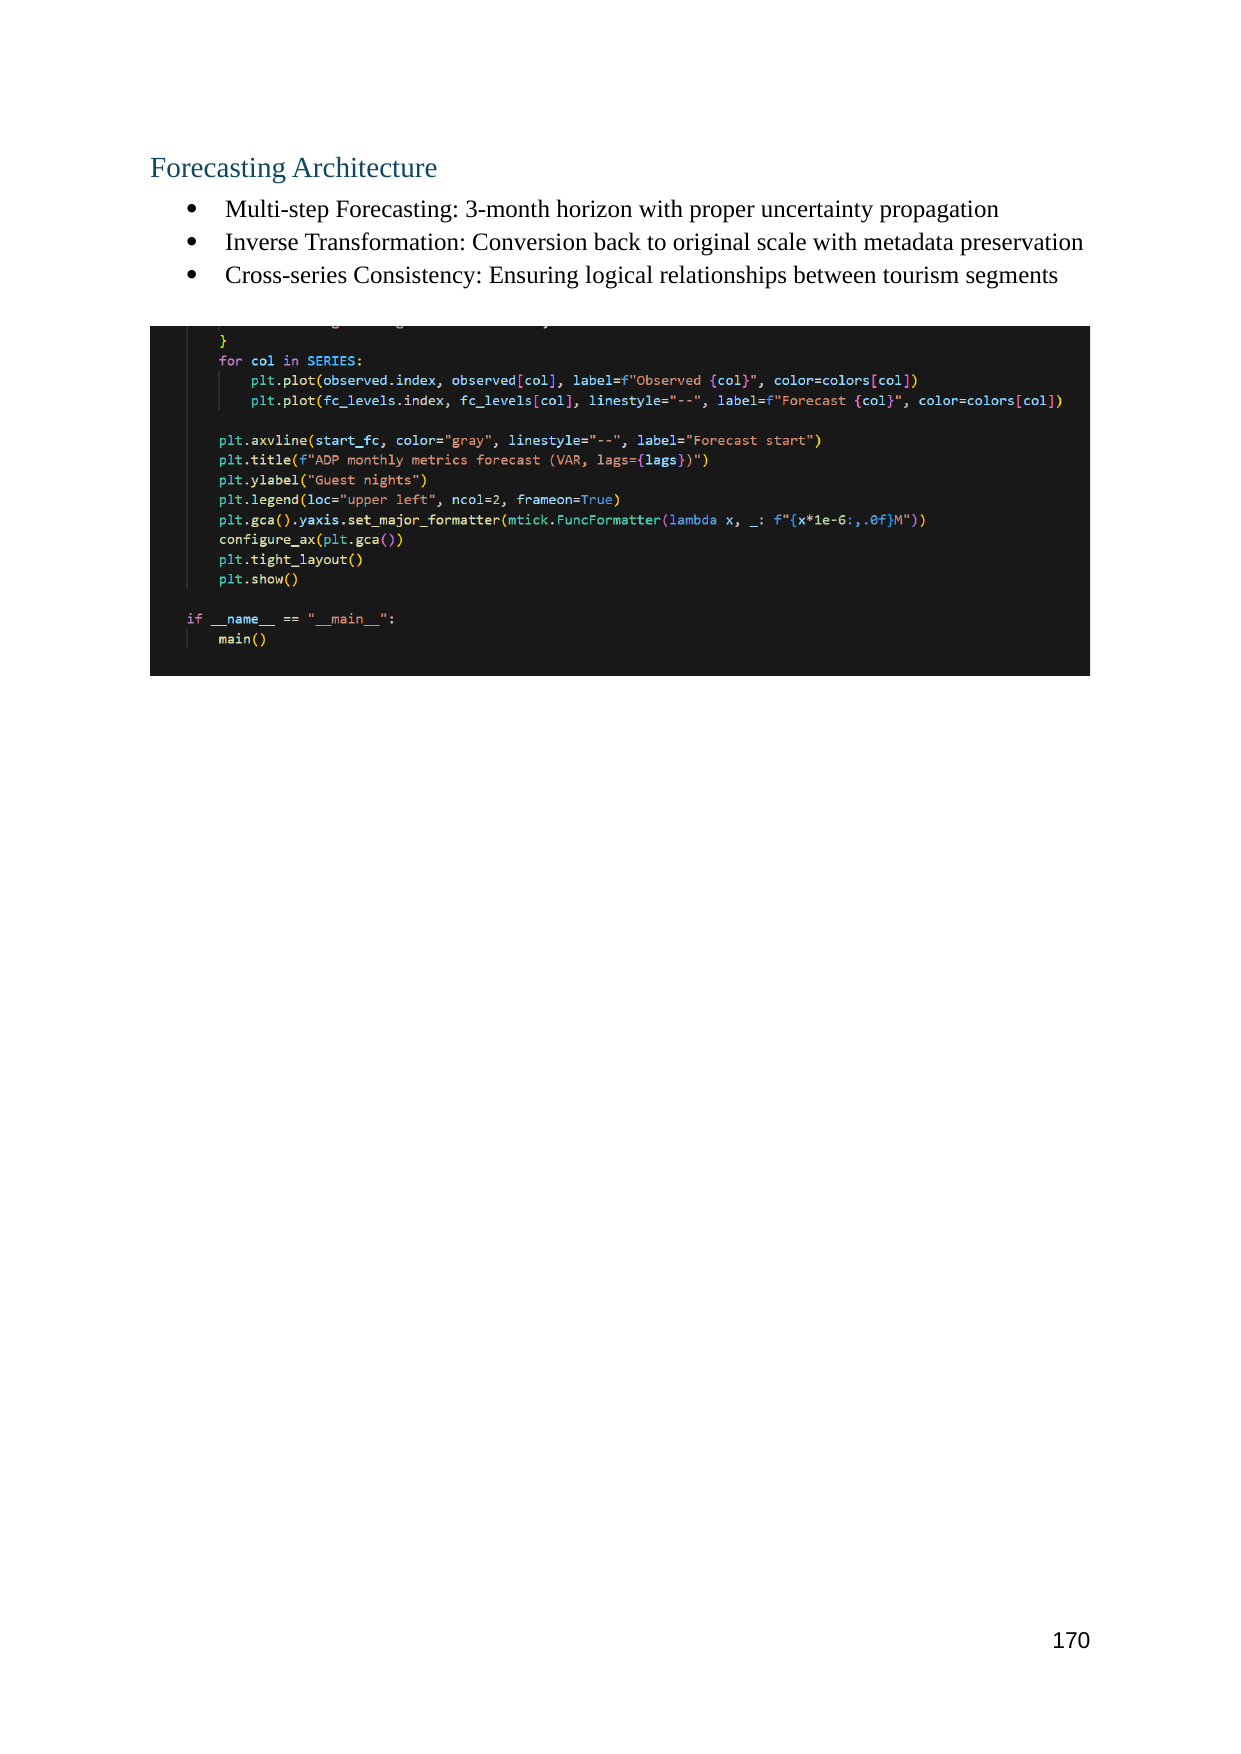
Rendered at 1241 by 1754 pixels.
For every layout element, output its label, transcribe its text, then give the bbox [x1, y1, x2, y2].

subtitle Forecasting Architecture [150, 150, 1090, 183]
list Cross-series Consistency: Ensuring logical relationships between tourism segments [187, 261, 1090, 289]
list Multi-step Forecasting: 3-month horizon with proper uncertainty propagation [187, 194, 1090, 223]
list Inverse Transformation: Conversion back to original scale with metadata preservation [187, 227, 1090, 256]
picture [150, 326, 1091, 676]
